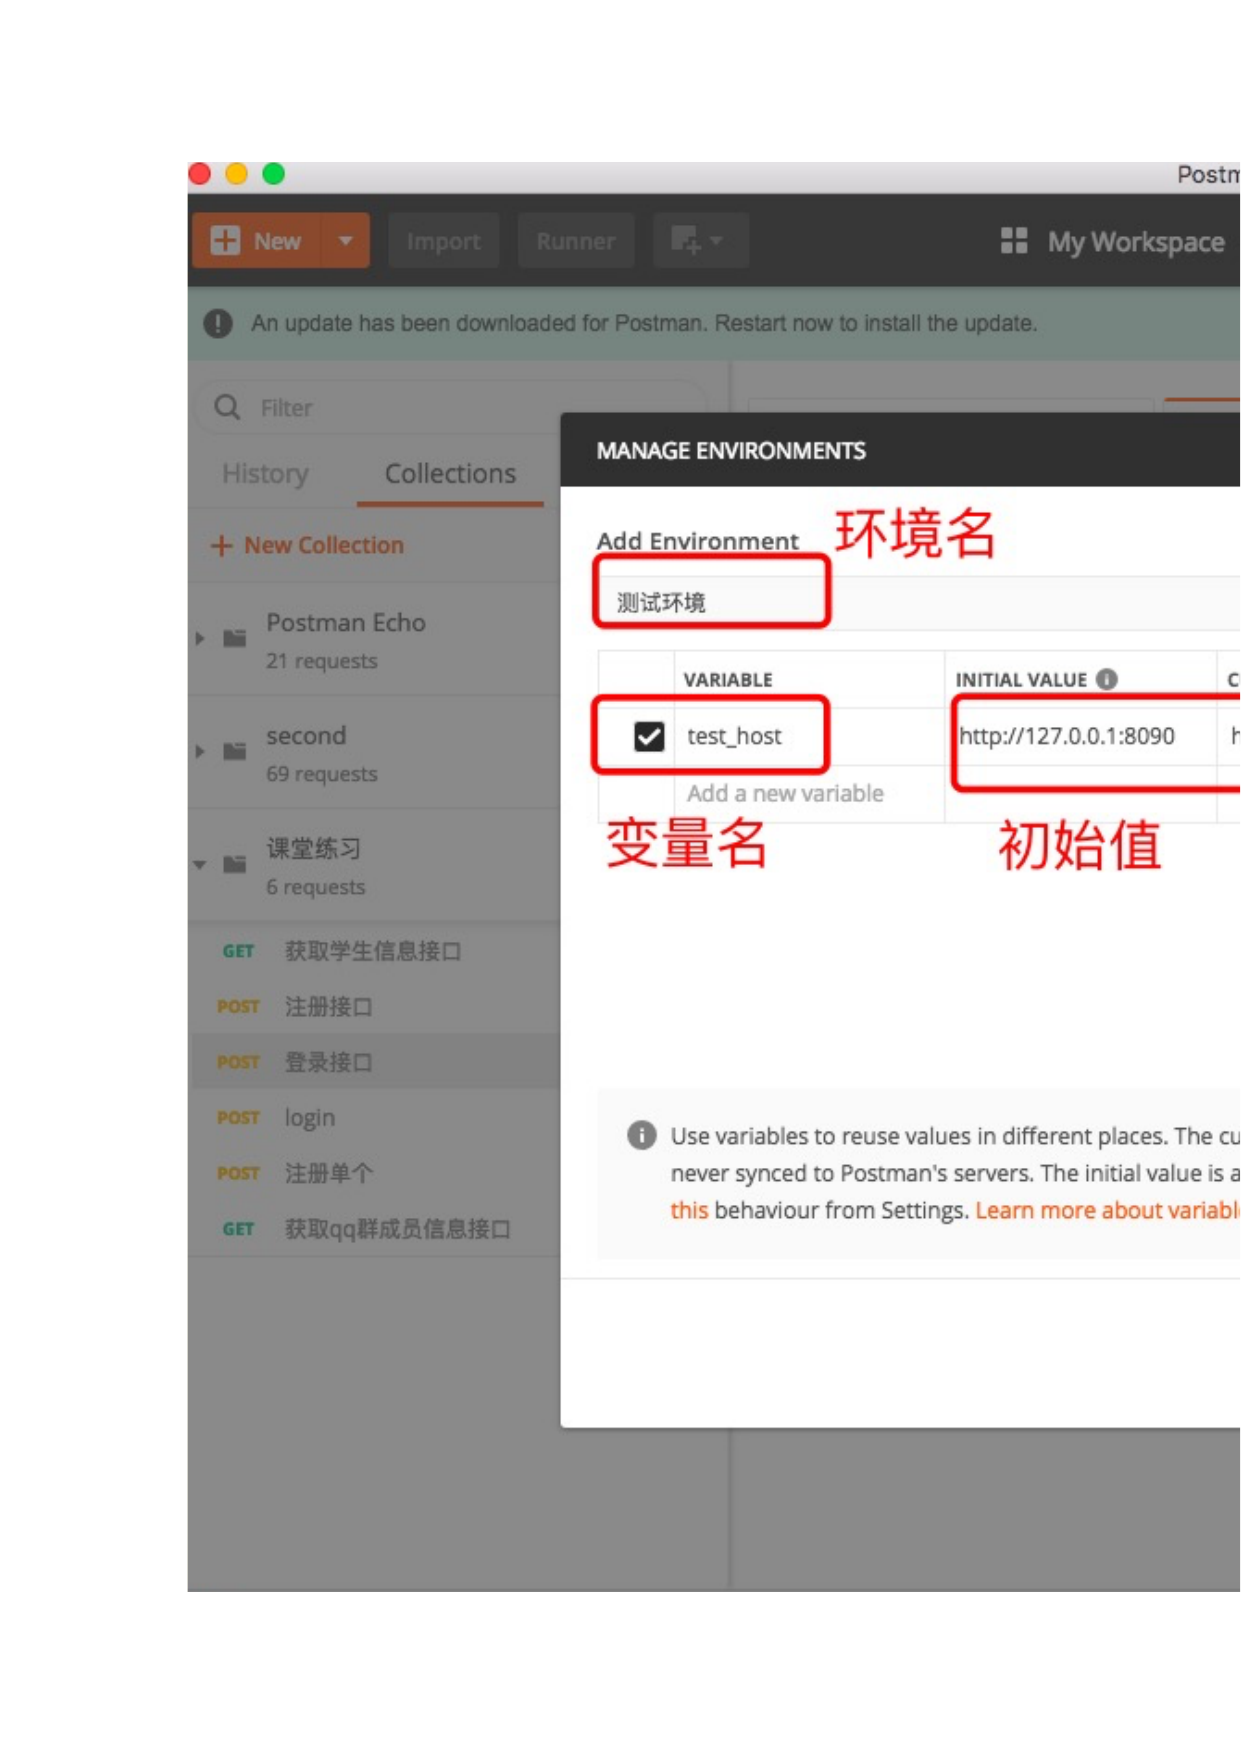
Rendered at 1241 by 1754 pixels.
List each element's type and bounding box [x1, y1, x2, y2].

picture [187, 162, 1241, 1592]
